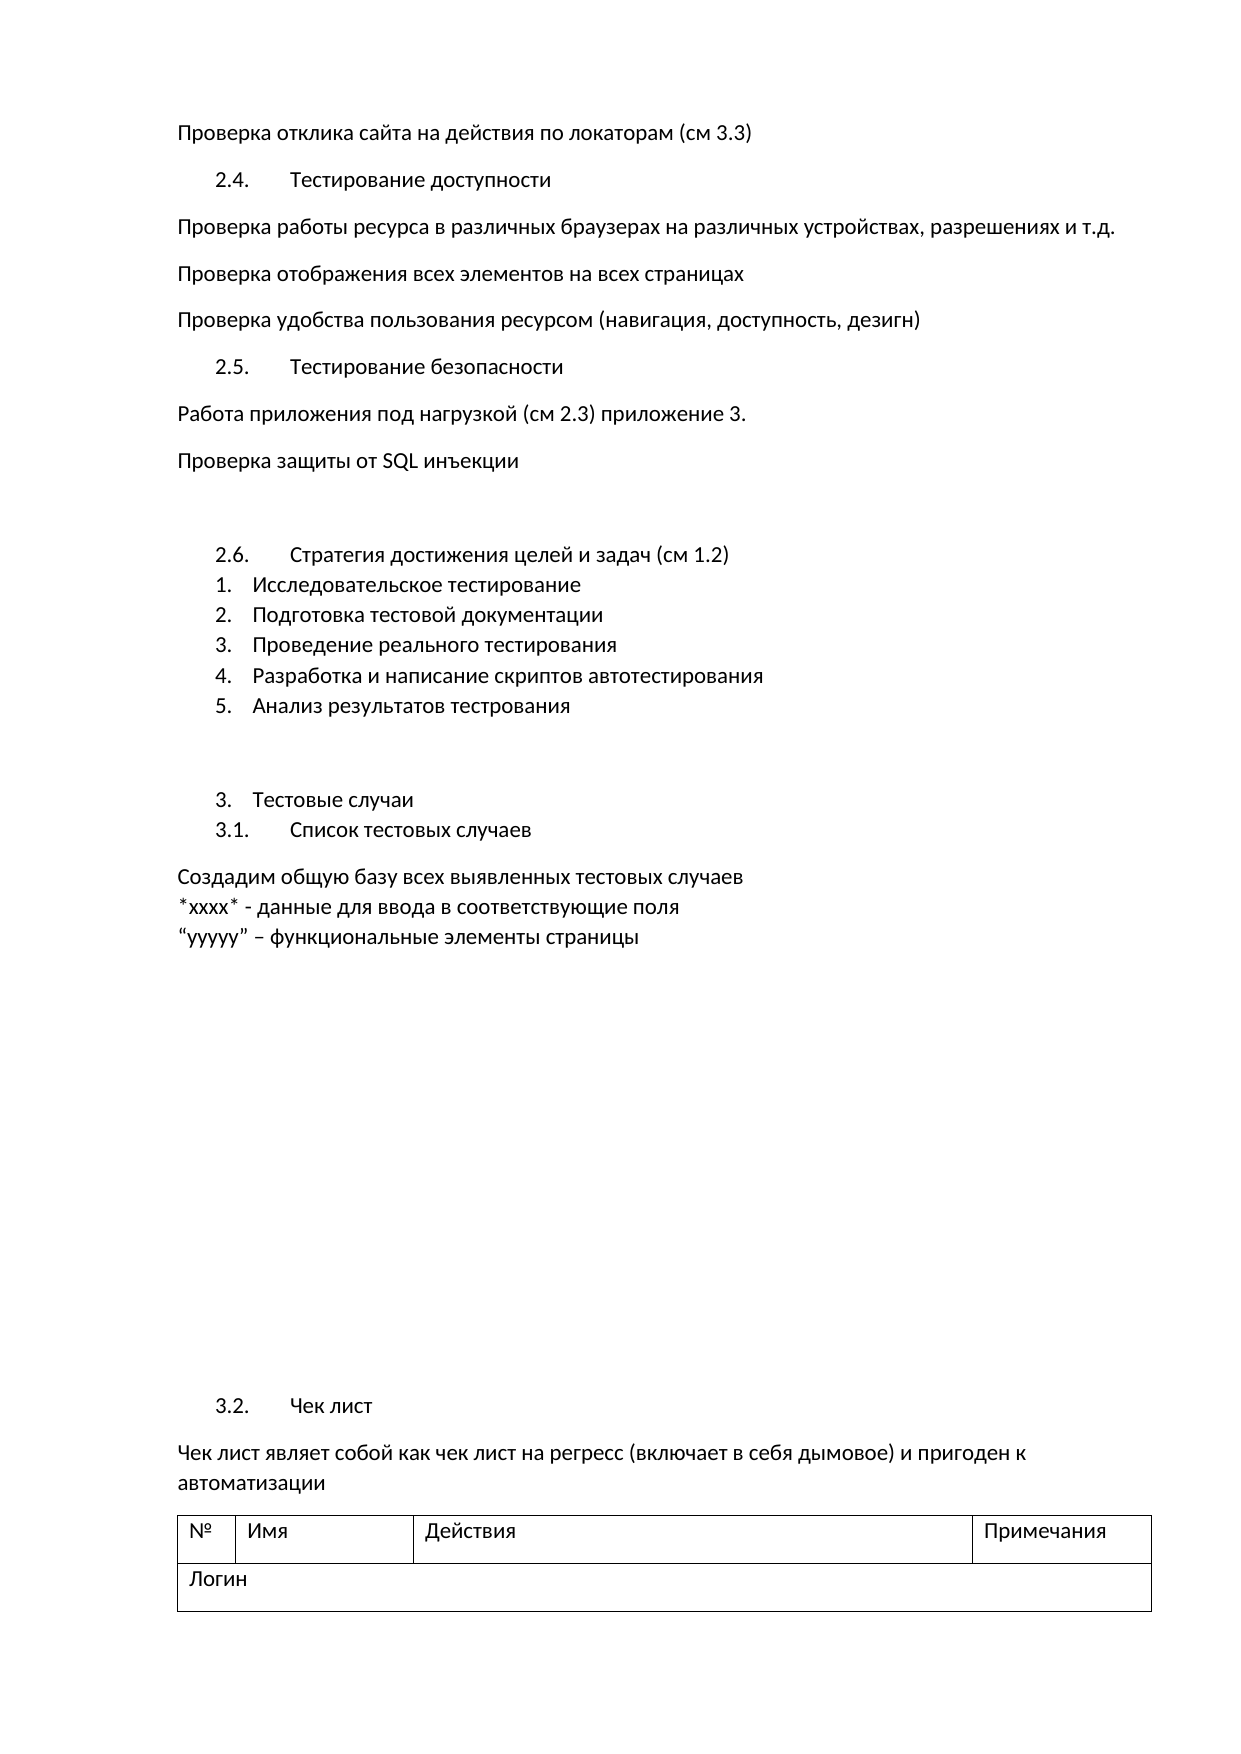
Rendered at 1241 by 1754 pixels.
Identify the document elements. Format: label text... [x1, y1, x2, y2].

table_header Действия [414, 1516, 972, 1563]
list Список тестовых случаев [215, 815, 1152, 843]
list Подготовка тестовой документации [215, 600, 1152, 628]
text Проверка защиты от SQL инъекции [177, 446, 1152, 474]
text Работа приложения под нагрузкой (см 2.3) приложение 3. [177, 399, 1152, 427]
text Проверка отклика сайта на действия по локаторам (см 3.3) [177, 118, 1152, 146]
text Проверка удобства пользования ресурсом (навигация, доступность, дезигн) [177, 306, 1152, 334]
list Проведение реального тестирования [215, 631, 1152, 659]
text Проверка работы ресурса в различных браузерах на различных устройствах, разрешениях и т.д. [177, 212, 1152, 240]
list Разработка и написание скриптов автотестирования [215, 661, 1152, 689]
list Стратегия достижения целей и задач (см 1.2) [215, 540, 1152, 568]
table_header Имя [236, 1516, 413, 1563]
list Чек лист [215, 1391, 1152, 1419]
list Тестирование доступности [215, 165, 1152, 193]
list Тестирование безопасности [215, 352, 1152, 381]
text Создадим общую базу всех выявленных тестовых случаев *xxxx* - данные для ввода в соответствующие поля “yyyyy” – функциональные элементы страницы [177, 862, 1152, 950]
table_header Примечания [973, 1516, 1151, 1563]
list Анализ результатов тестрования [215, 691, 1152, 719]
list Исследовательское тестирование [215, 570, 1152, 598]
text Чек лист являет собой как чек лист на регресс (включает в себя дымовое) и пригоден к автоматизации [177, 1438, 1152, 1496]
table_header № [178, 1516, 235, 1563]
text Проверка отображения всех элементов на всех страницах [177, 259, 1152, 287]
list Тестовые случаи [215, 785, 1152, 813]
table_cell Логин [178, 1564, 1151, 1611]
